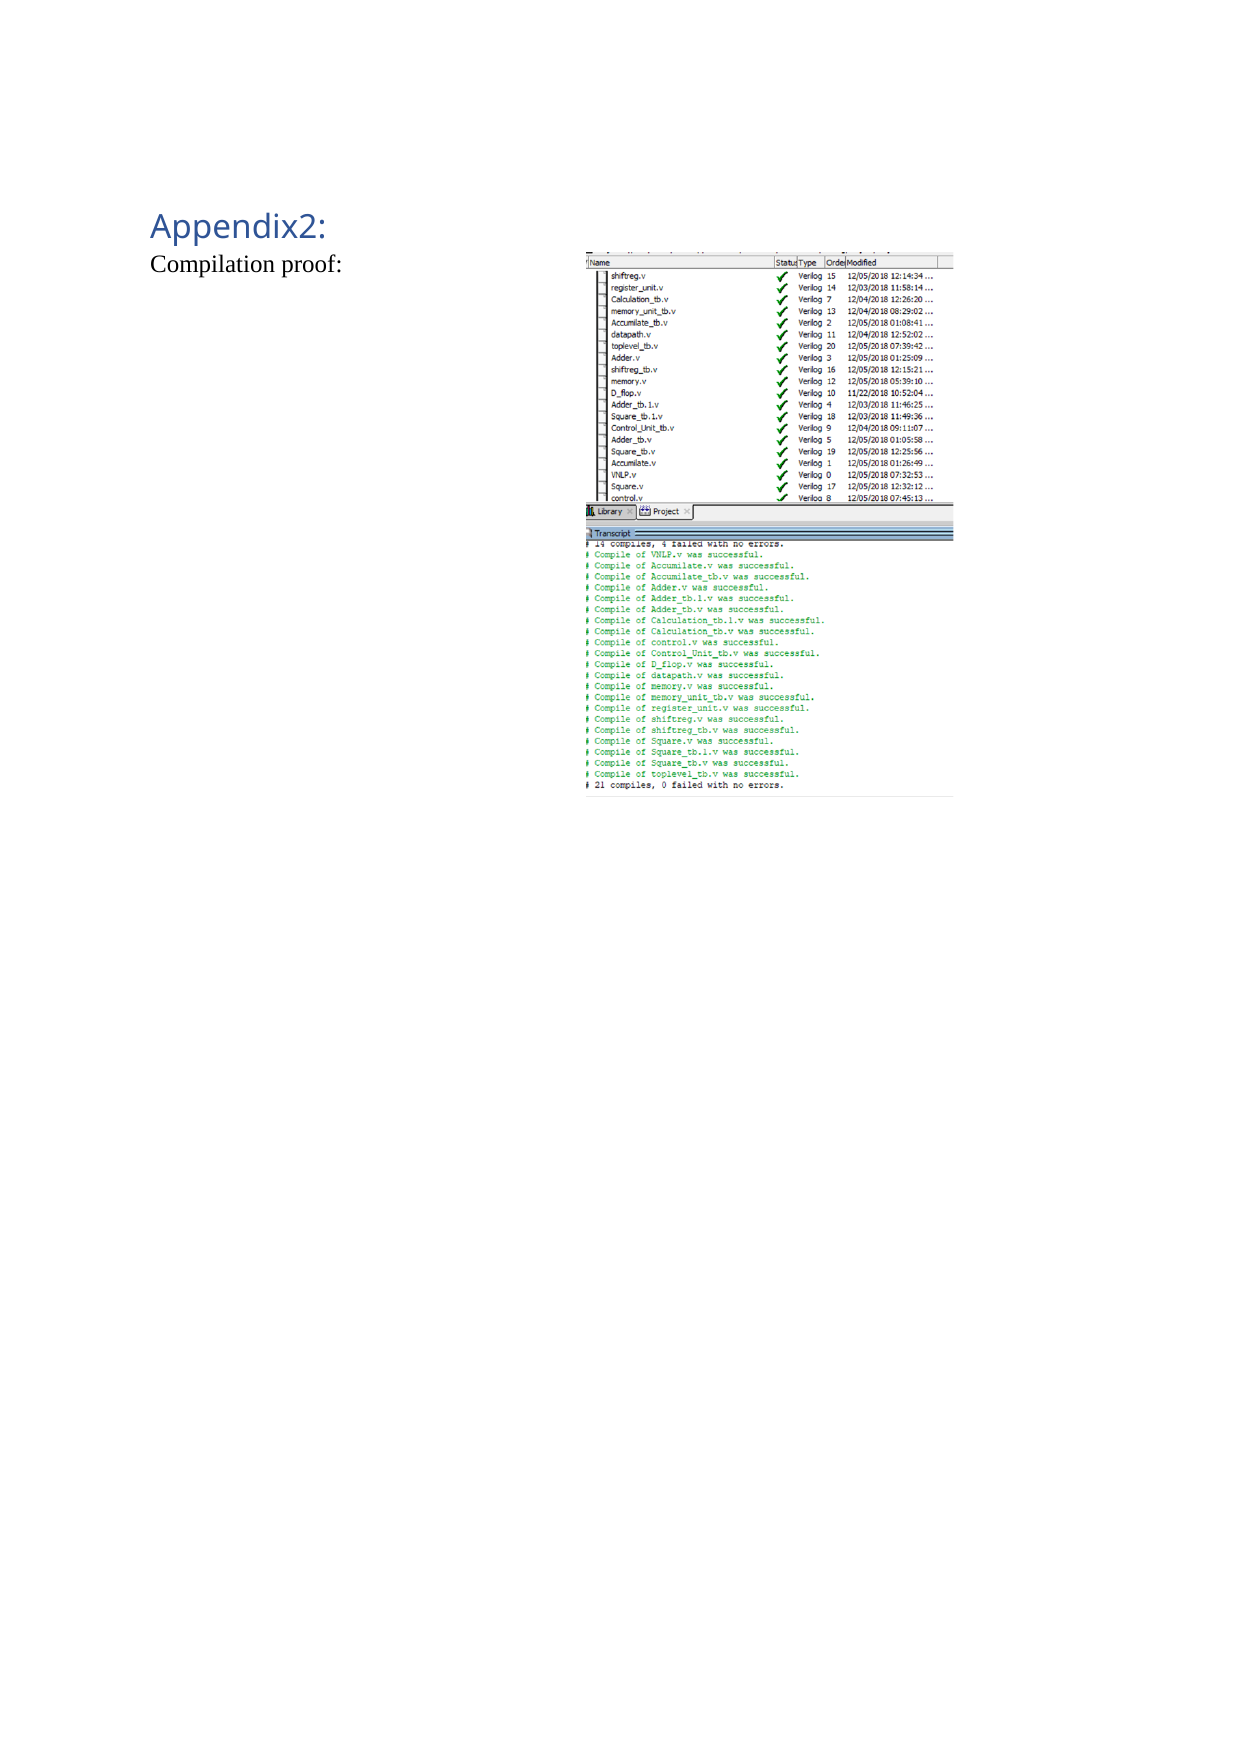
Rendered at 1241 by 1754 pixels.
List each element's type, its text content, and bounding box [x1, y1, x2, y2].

picture [584, 252, 954, 794]
subtitle Appendix2: [150, 203, 1090, 249]
text Compilation proof: [150, 249, 1090, 277]
